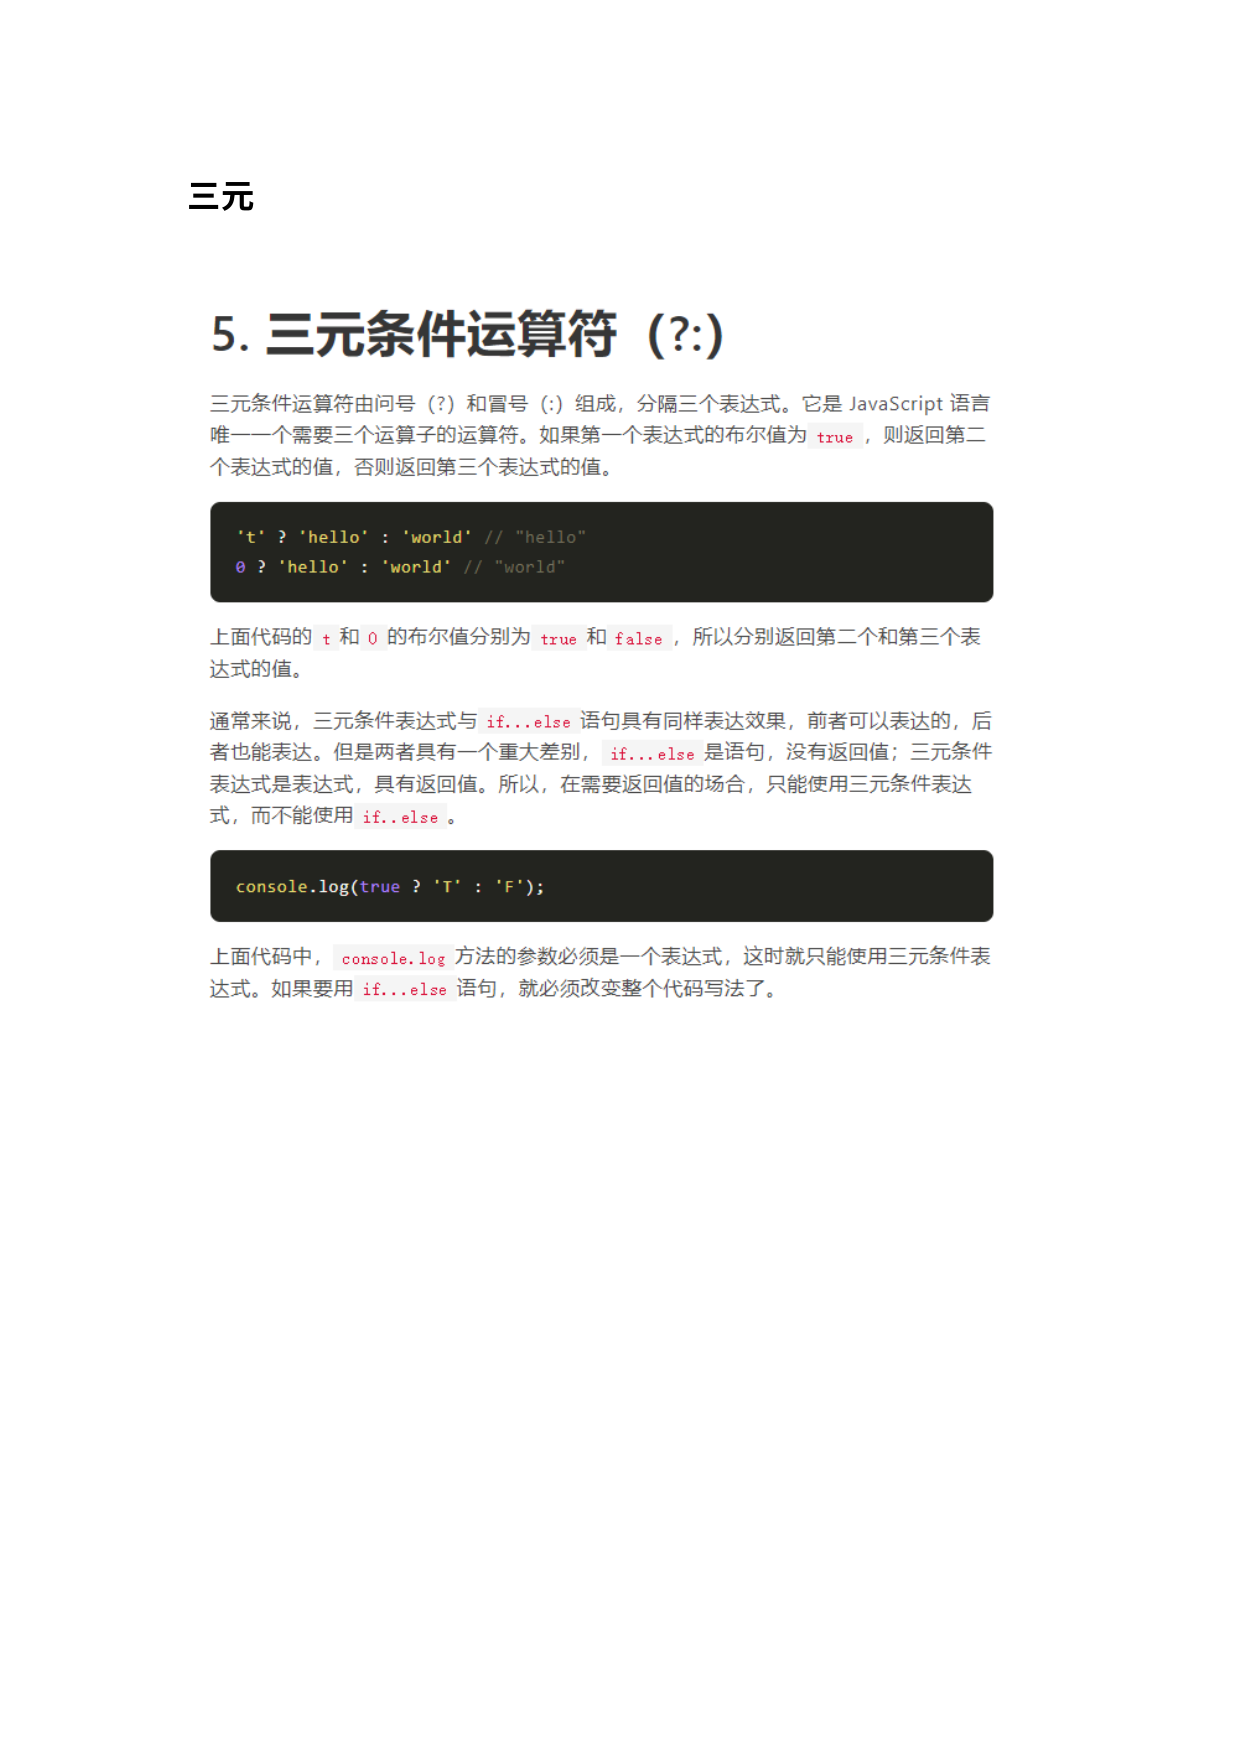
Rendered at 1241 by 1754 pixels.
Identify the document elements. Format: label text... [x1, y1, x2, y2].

picture [187, 289, 1053, 1015]
subtitle 三元 [187, 162, 1053, 227]
